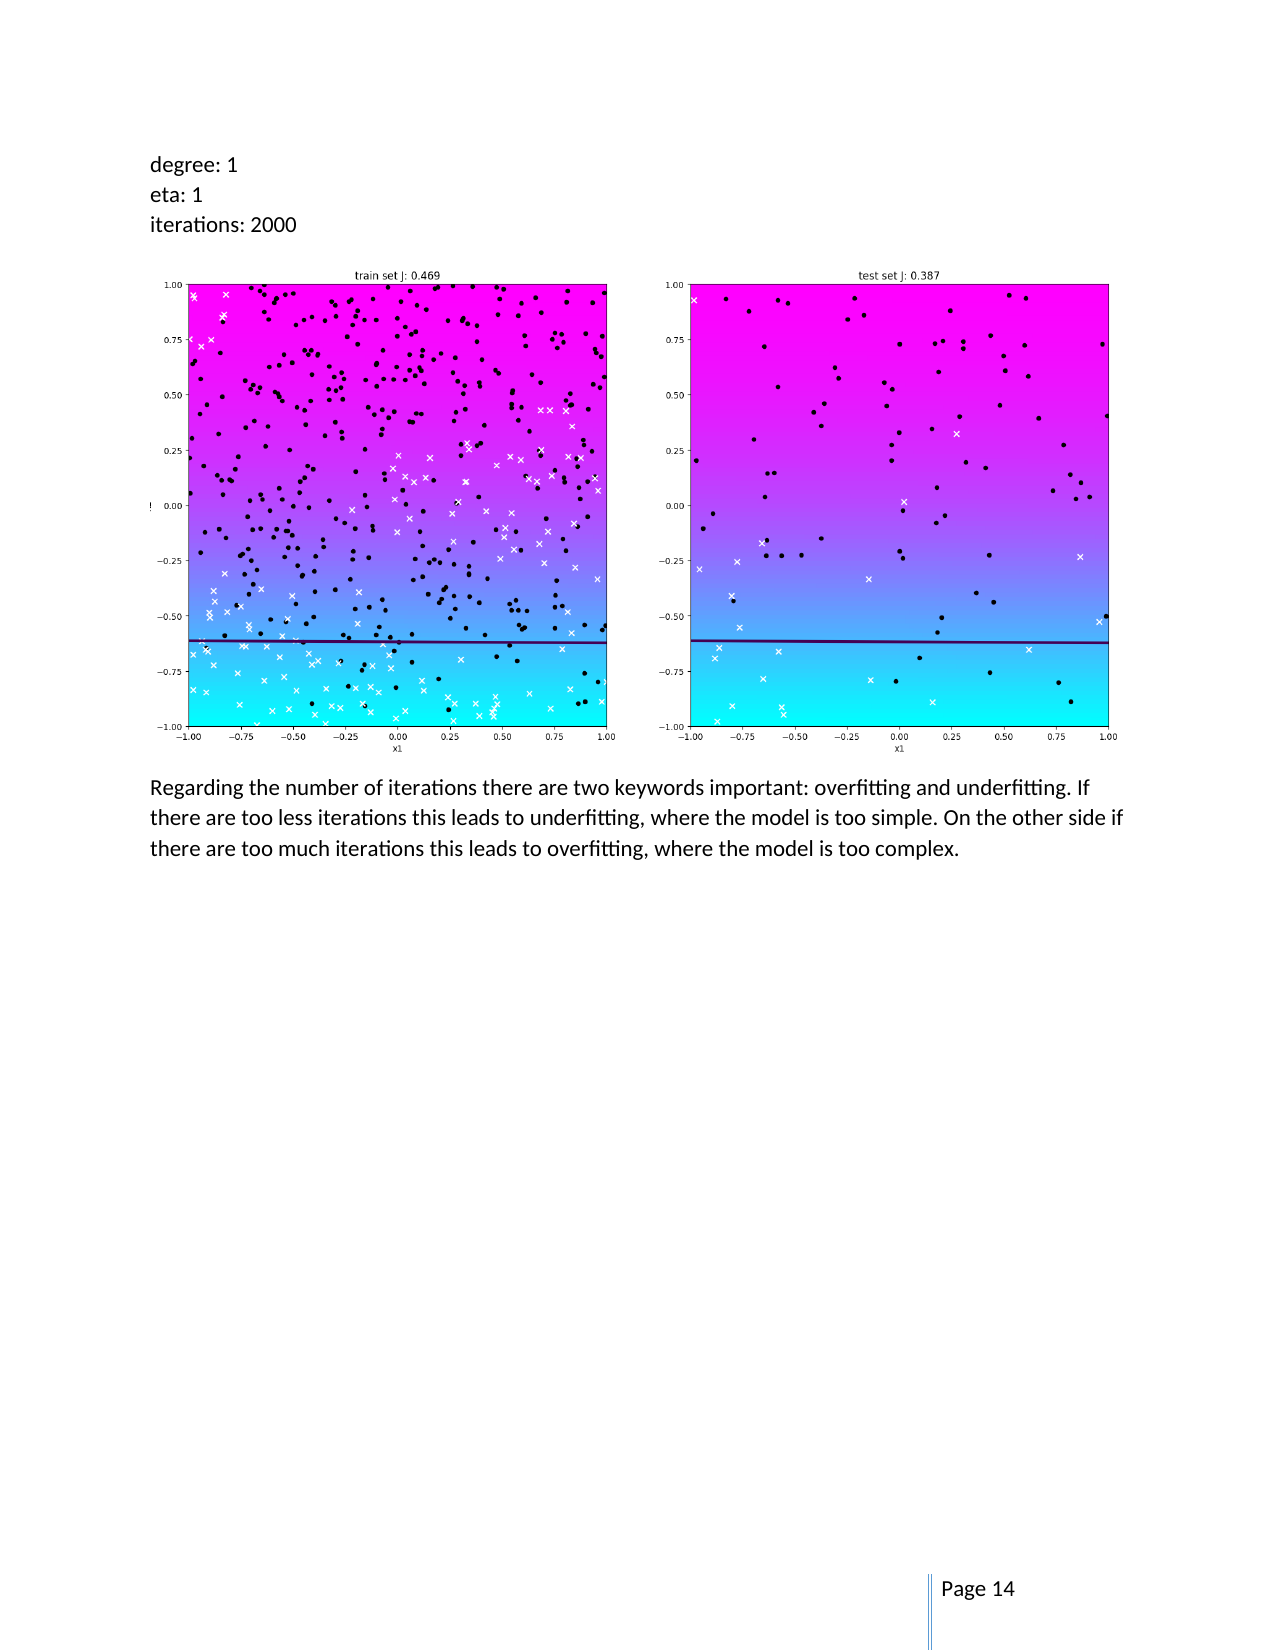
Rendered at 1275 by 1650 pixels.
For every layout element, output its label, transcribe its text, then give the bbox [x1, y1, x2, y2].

text degree: 1 eta: 1 iterations: 2000 [150, 150, 1125, 238]
text Regarding the number of iterations there are two keywords important: overfitting and underfitting. If there are too less iterations this leads to underfitting, where the model is too simple. On the other side if there are too much iterations this leads to overfitting, where the model is too complex. [150, 773, 1125, 862]
picture [150, 257, 1125, 755]
